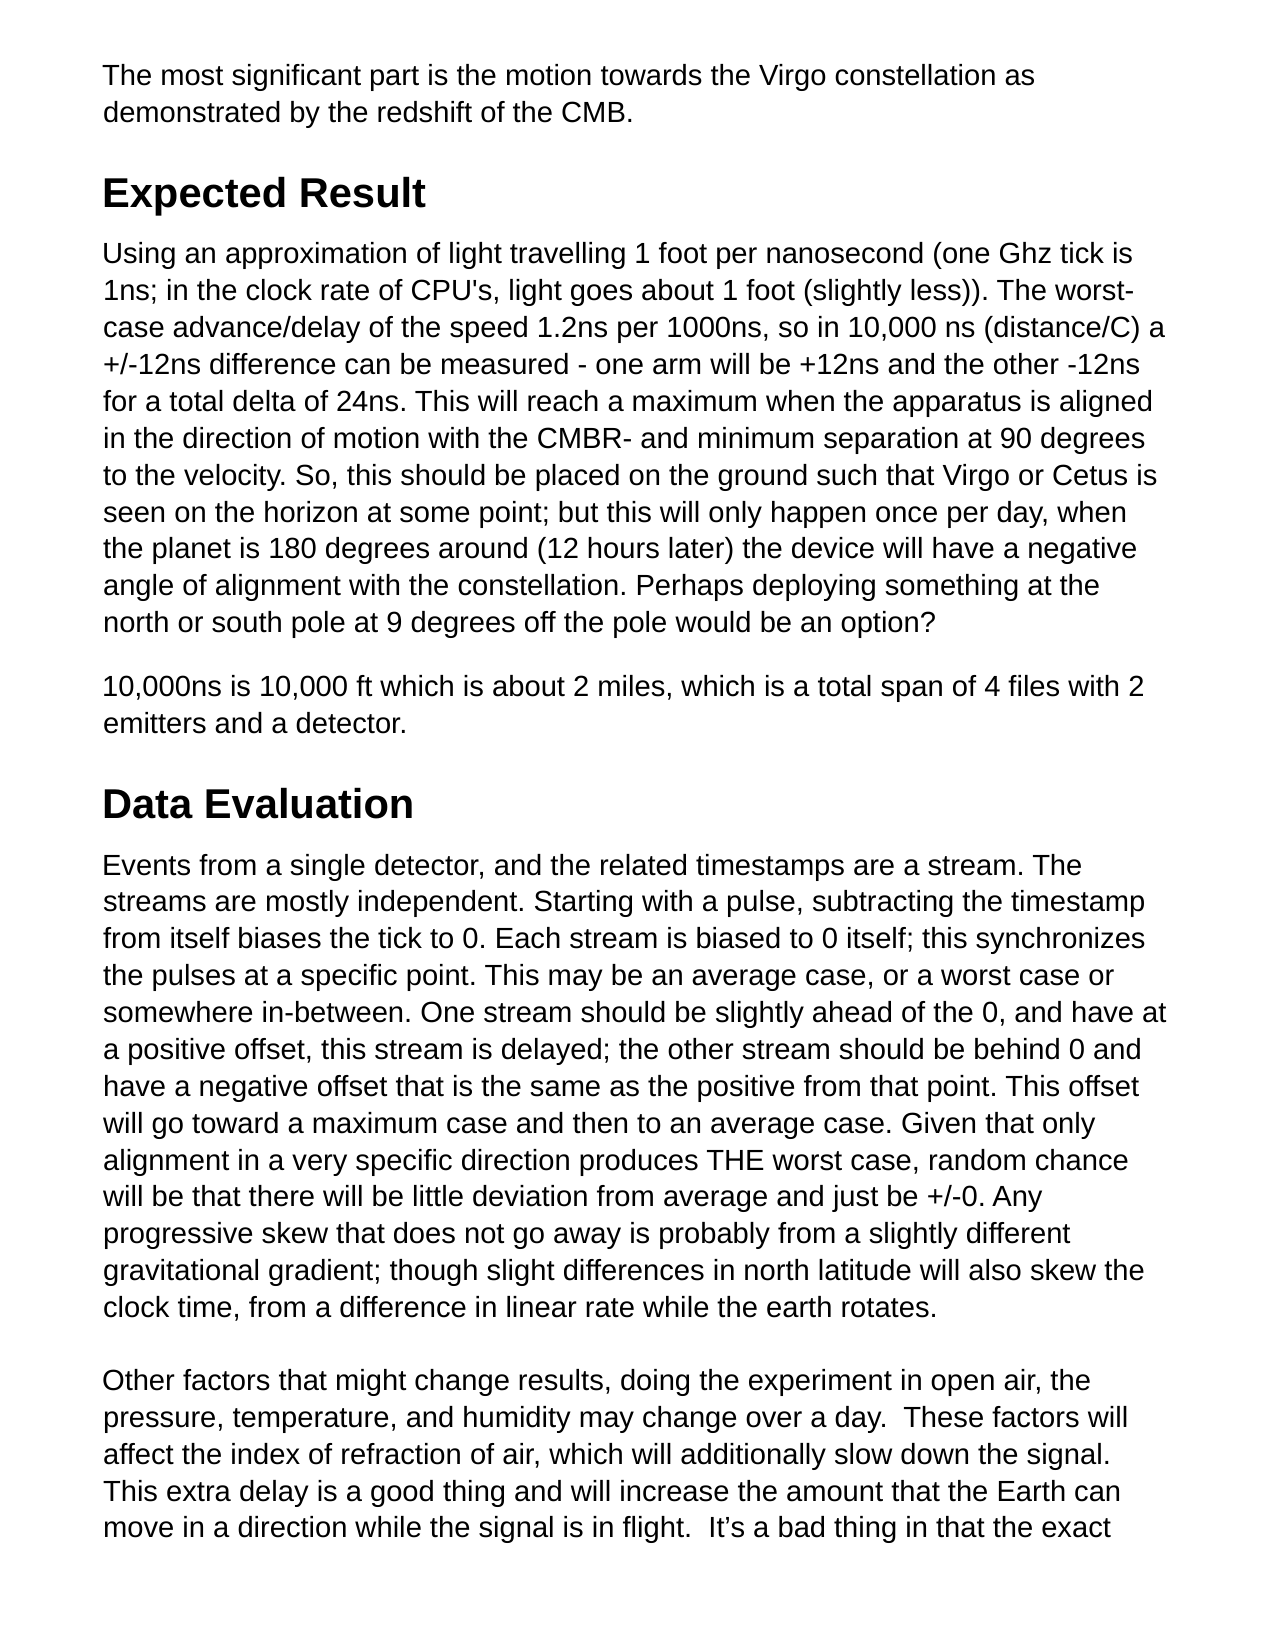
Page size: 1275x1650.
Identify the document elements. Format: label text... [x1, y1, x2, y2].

subtitle Expected Result [102, 168, 1172, 216]
subtitle Data Evaluation [102, 779, 1172, 827]
text Events from a single detector, and the related timestamps are a stream. The streams are mostly independent. Starting with a pulse, subtracting the timestamp from itself biases the tick to 0. Each stream is biased to 0 itself; this synchronizes the pulses at a specific point. This may be an average case, or a worst case or somewhere in-between. One stream should be slightly ahead of the 0, and have at a positive offset, this stream is delayed; the other stream should be behind 0 and have a negative offset that is the same as the positive from that point. This offset will go toward a maximum case and then to an average case. Given that only alignment in a very specific direction produces THE worst case, random chance will be that there will be little deviation from average and just be +/-0. Any progressive skew that does not go away is probably from a slightly different gravitational gradient; though slight differences in north latitude will also skew the clock time, from a difference in linear rate while the earth rotates. [102, 847, 1172, 1323]
text 10,000ns is 10,000 ft which is about 2 miles, which is a total span of 4 files with 2 emitters and a detector. [102, 669, 1172, 740]
text Using an approximation of light travelling 1 foot per nanosecond (one Ghz tick is 1ns; in the clock rate of CPU's, light goes about 1 foot (slightly less)). The worst-case advance/delay of the speed 1.2ns per 1000ns, so in 10,000 ns (distance/C) a +/-12ns difference can be measured - one arm will be +12ns and the other -12ns for a total delta of 24ns. This will reach a maximum when the apparatus is aligned in the direction of motion with the CMBR- and minimum separation at 90 degrees to the velocity. So, this should be placed on the ground such that Virgo or Cetus is seen on the horizon at some point; but this will only happen once per day, when the planet is 180 degrees around (12 hours later) the device will have a negative angle of alignment with the constellation. Perhaps deploying something at the north or south pole at 9 degrees off the pole would be an option? [102, 236, 1172, 639]
text The most significant part is the motion towards the Virgo constellation as demonstrated by the redshift of the CMB. [102, 58, 1172, 129]
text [102, 1363, 1172, 1544]
